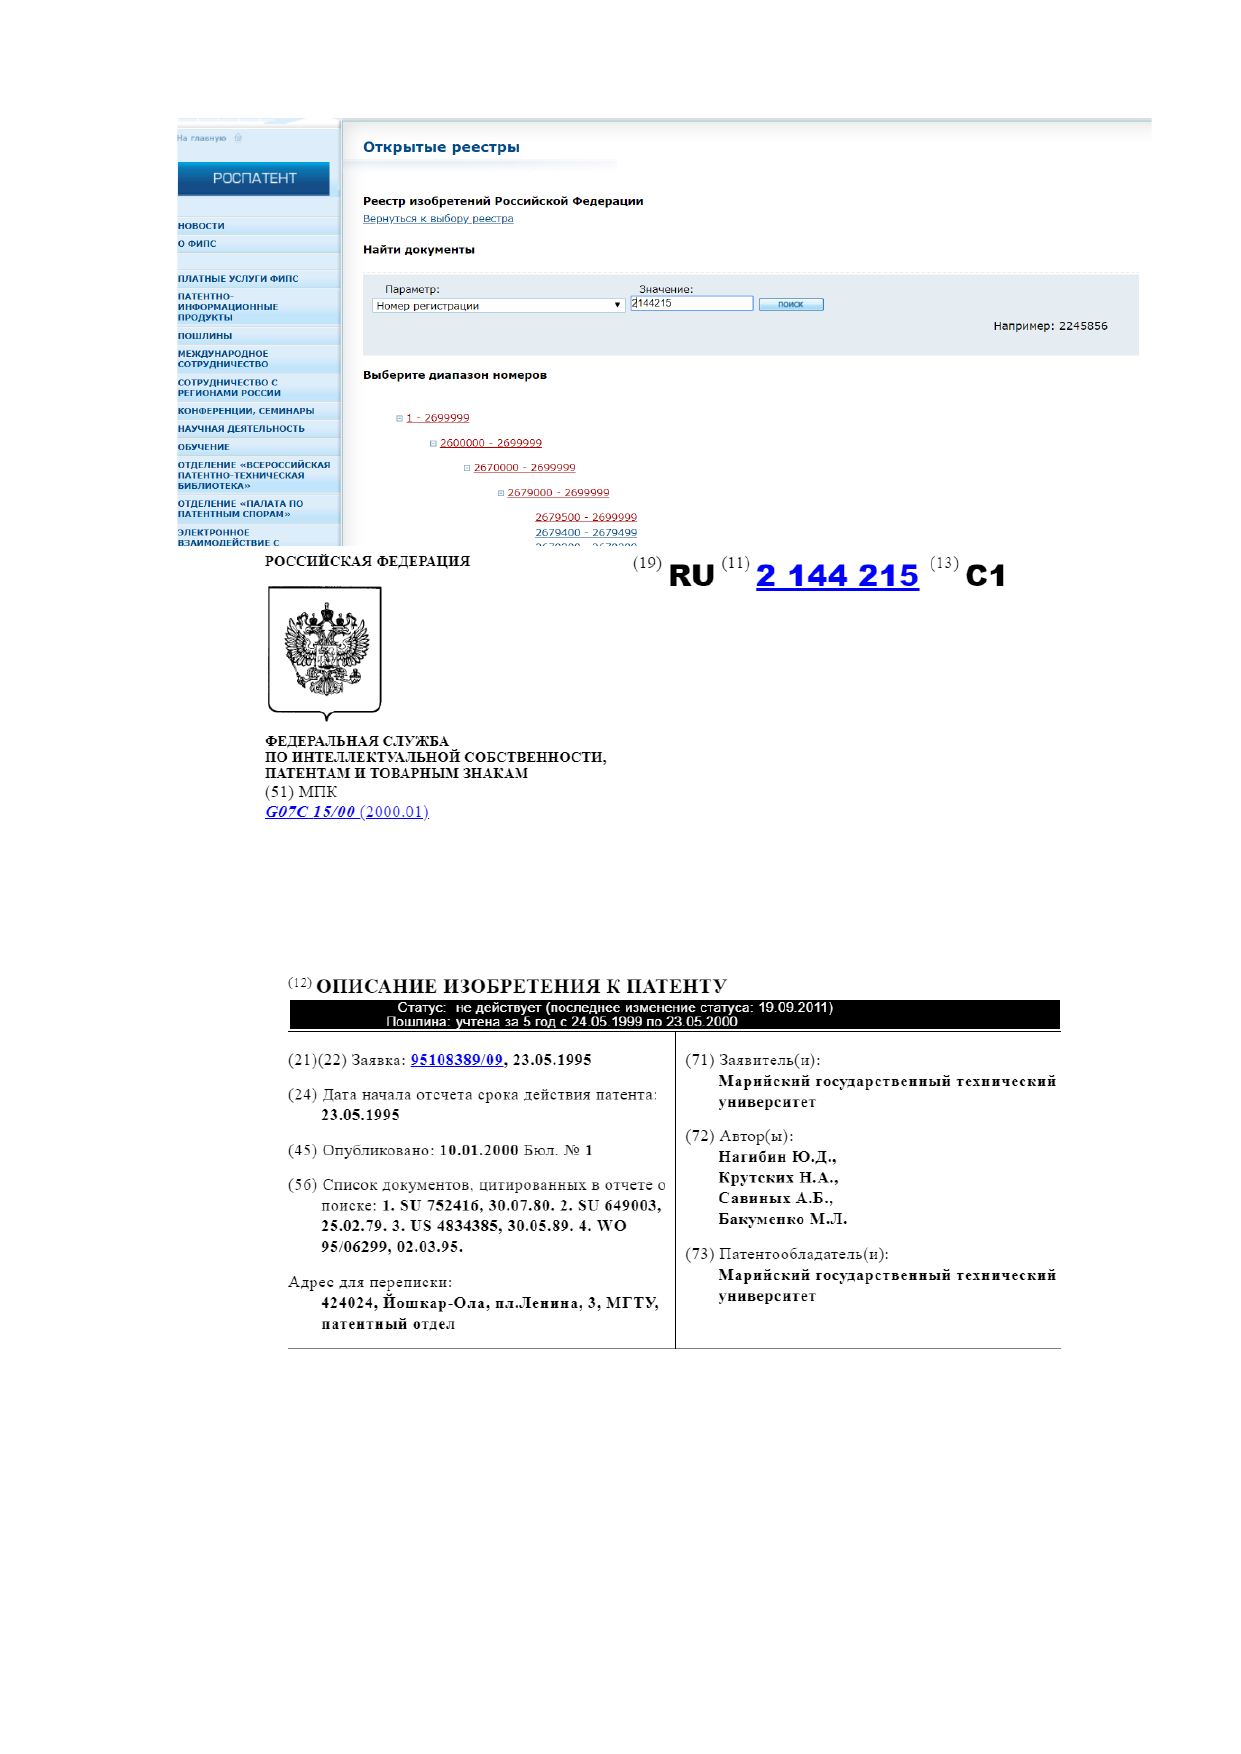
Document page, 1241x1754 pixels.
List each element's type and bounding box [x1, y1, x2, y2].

picture [177, 118, 1152, 1358]
